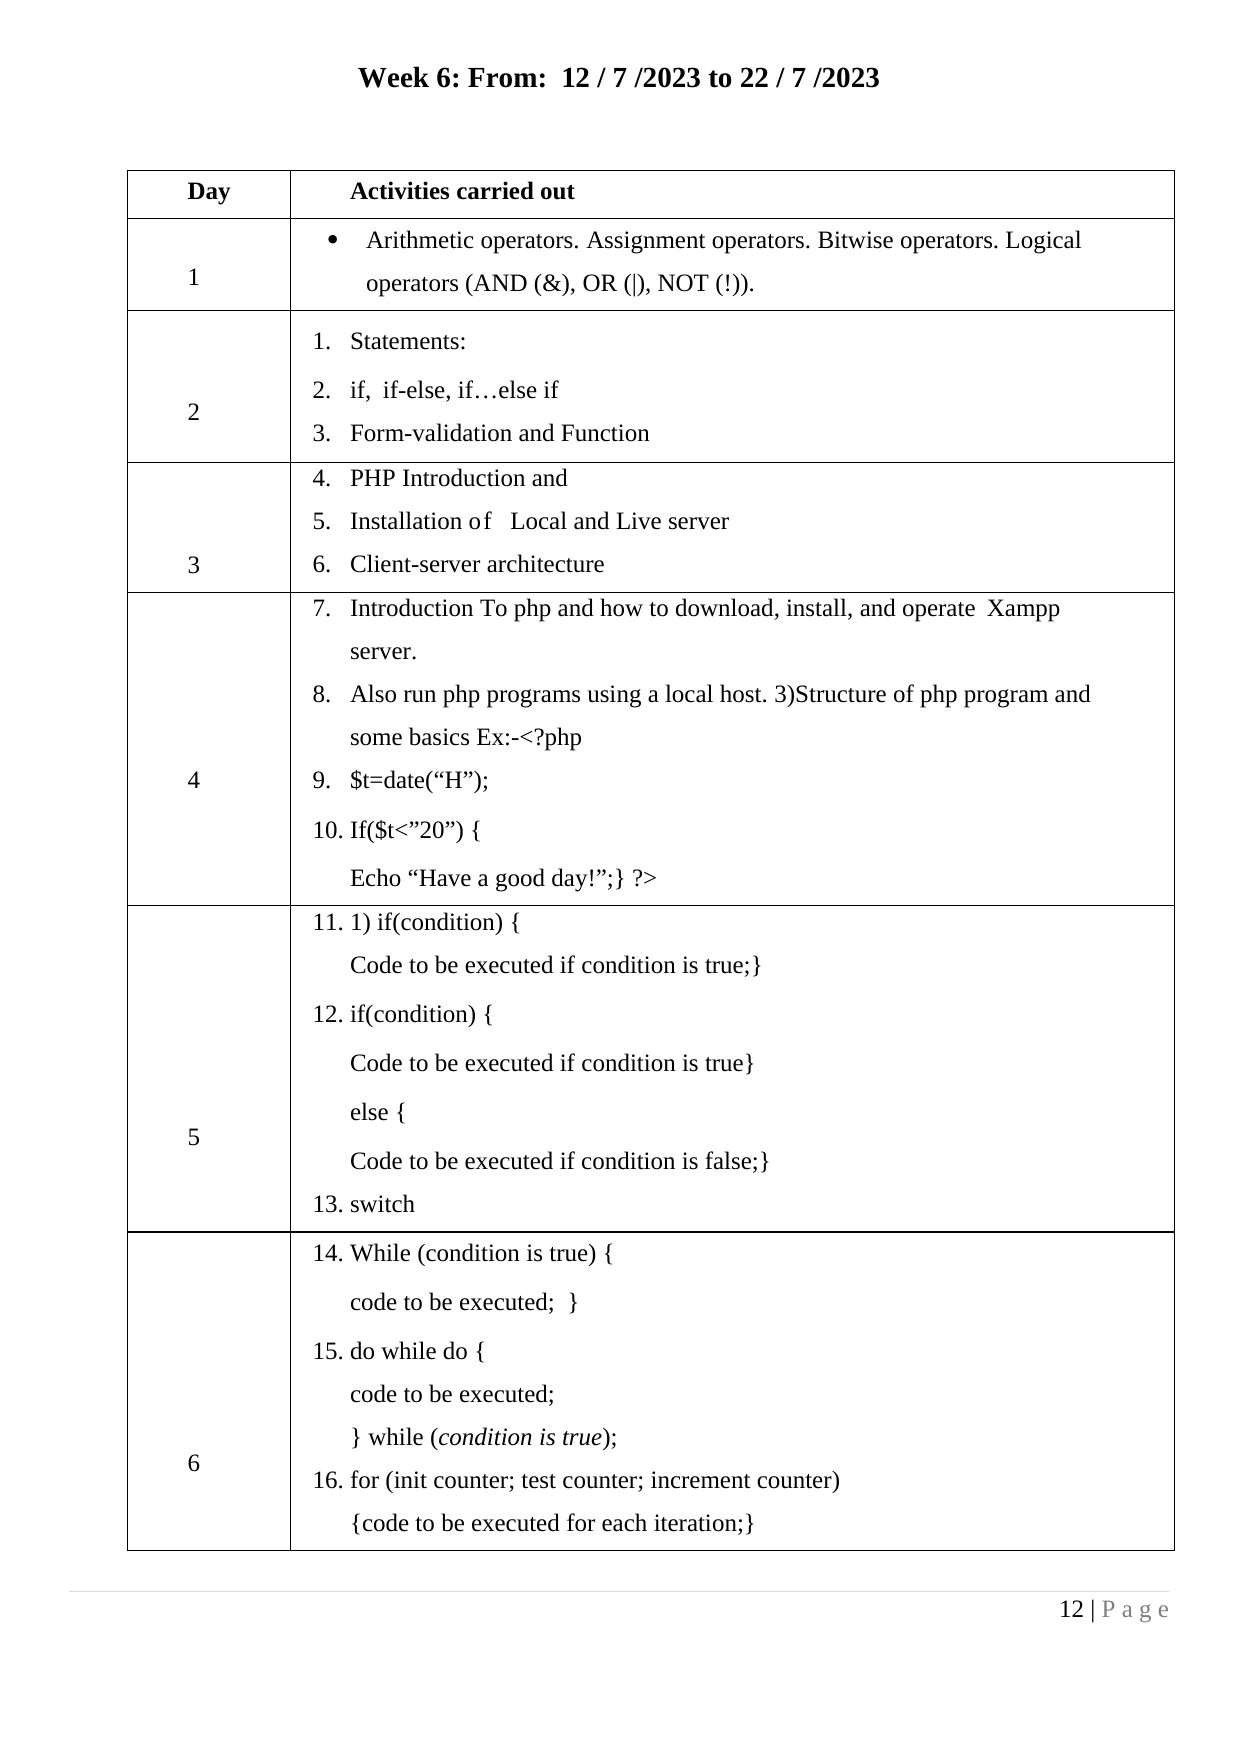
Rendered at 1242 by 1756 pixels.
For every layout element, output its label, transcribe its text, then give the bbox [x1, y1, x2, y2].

table_cell 1) if(condition) { Code to be executed if condition is true;} if(condition) { Code to be executed if condition is true} else { Code to be executed if condition is false;} switch [291, 906, 1174, 1231]
table_cell 1 [128, 219, 290, 310]
table_cell Statements: if, if-else, if…else if Form-validation and Function [291, 311, 1174, 462]
table_header Day [128, 171, 290, 218]
table_cell 6 [128, 1233, 290, 1550]
table_cell Introduction To php and how to download, install, and operate Xampp server. Also run php programs using a local host. 3)Structure of php program and some basics Ex:-<?php $t=date(“H”); If($t<”20”) { Echo “Have a good day!”;} ?> [291, 593, 1174, 905]
table_cell While (condition is true) { code to be executed; } do while do { code to be executed; } while (condition is true); for (init counter; test counter; increment counter) {code to be executed for each iteration;} [291, 1233, 1174, 1550]
table_header Activities carried out [291, 171, 1174, 218]
table_cell 4 [128, 593, 290, 905]
table_cell 2 [128, 311, 290, 462]
table_cell PHP Introduction and Installation o f Local and Live server Client-server architecture [291, 463, 1174, 592]
subtitle Week 6: From: 12 / 7 /2023 to 22 / 7 /2023 [128, 61, 1110, 94]
table_cell 3 [128, 463, 290, 592]
table_cell 5 [128, 906, 290, 1231]
table_cell Arithmetic operators. Assignment operators. Bitwise operators. Logical operators (AND (&), OR (|), NOT (!)). [291, 219, 1174, 310]
